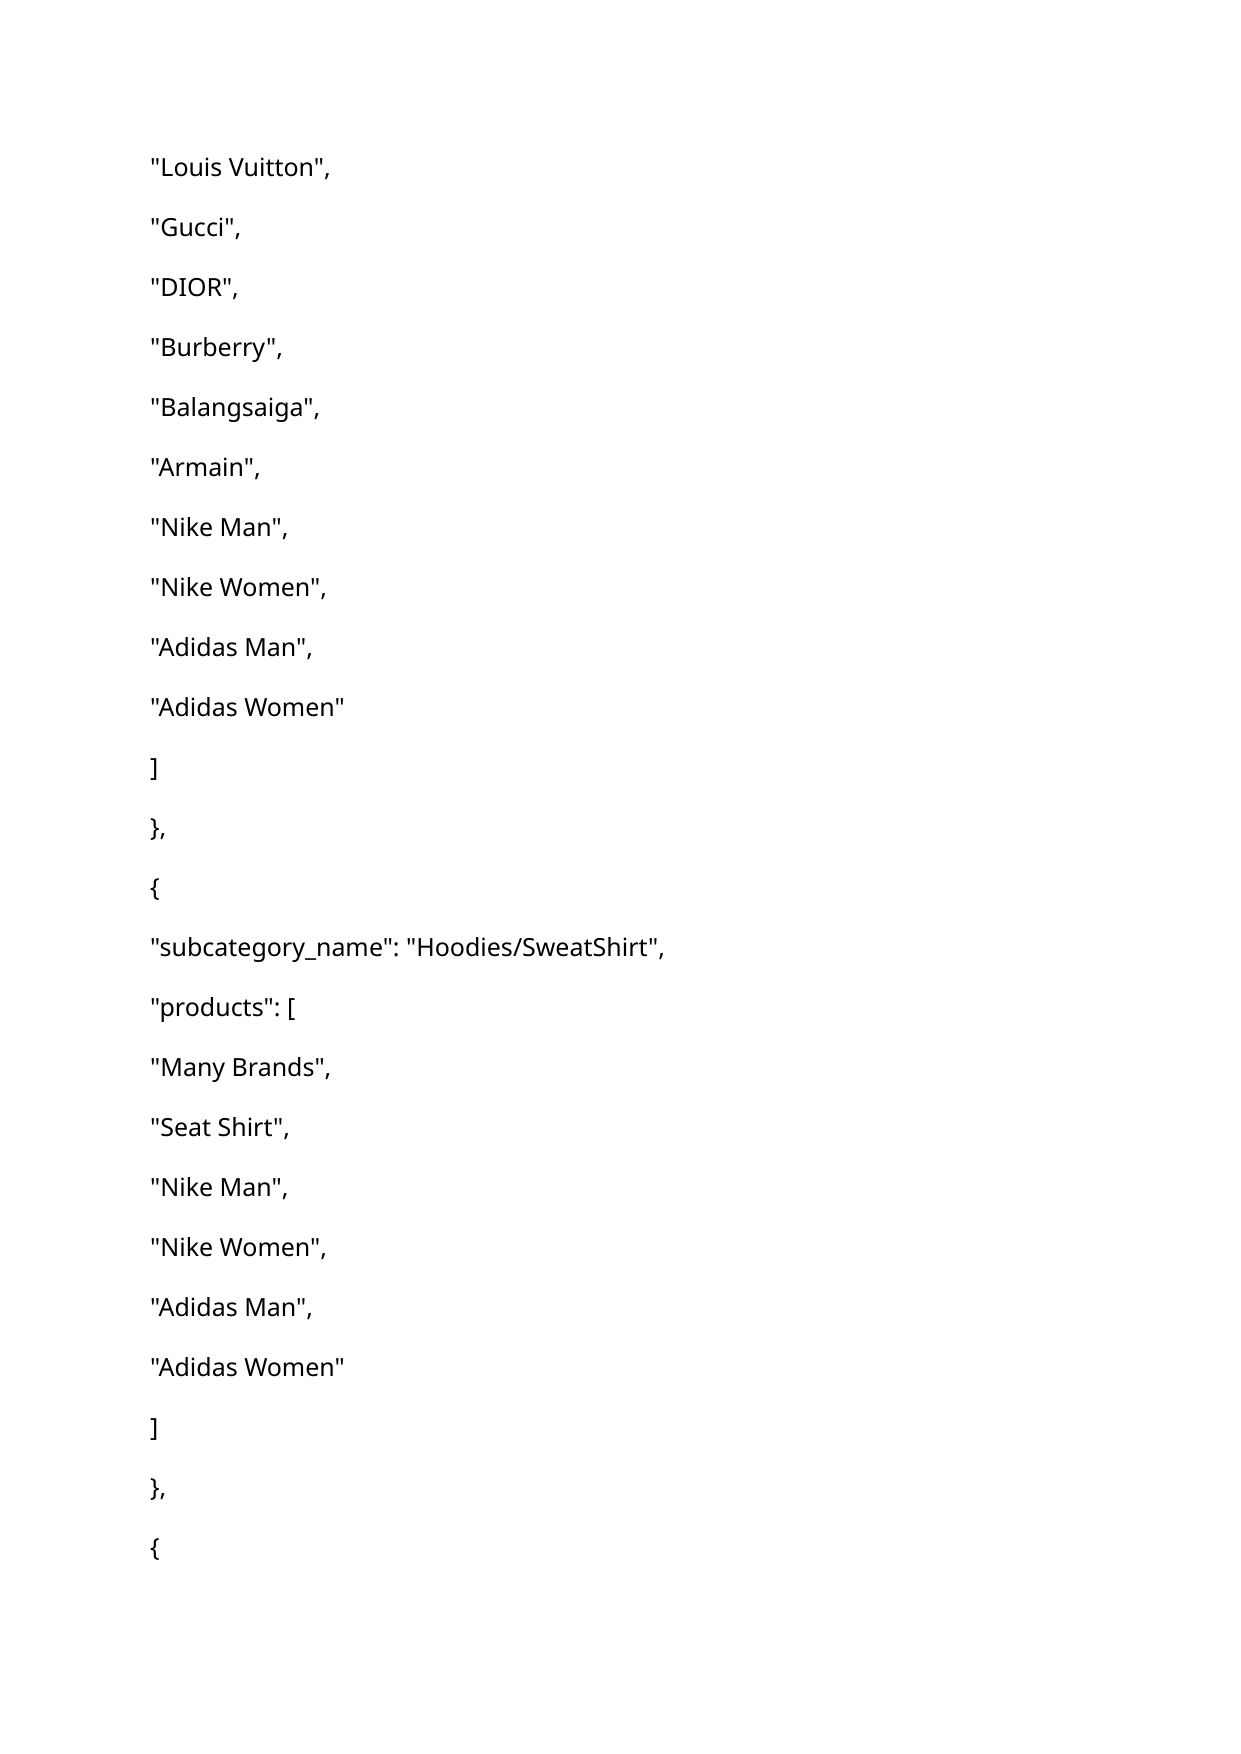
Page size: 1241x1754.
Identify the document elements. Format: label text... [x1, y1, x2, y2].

text "Seat Shirt", [150, 1110, 1090, 1144]
text "Adidas Man", [150, 630, 1090, 664]
text "Armain", [150, 450, 1090, 484]
text "products": [ [150, 990, 1090, 1024]
text ] [150, 1410, 1090, 1444]
text "Nike Women", [150, 570, 1090, 604]
text "Adidas Women" [150, 690, 1090, 724]
text "Nike Man", [150, 1170, 1090, 1204]
text "Balangsaiga", [150, 390, 1090, 424]
text "subcategory_name": "Hoodies/SweatShirt", [150, 930, 1090, 964]
text { [150, 870, 1090, 904]
text }, [150, 810, 1090, 844]
text "Gucci", [150, 210, 1090, 244]
text "Nike Women", [150, 1230, 1090, 1264]
text "Adidas Man", [150, 1290, 1090, 1324]
text "Adidas Women" [150, 1350, 1090, 1384]
text "Nike Man", [150, 510, 1090, 544]
text "Louis Vuitton", [150, 150, 1090, 184]
text }, [150, 1470, 1090, 1504]
text ] [150, 750, 1090, 784]
text "Burberry", [150, 330, 1090, 364]
text "DIOR", [150, 270, 1090, 304]
text "Many Brands", [150, 1050, 1090, 1084]
text { [150, 1530, 1090, 1564]
